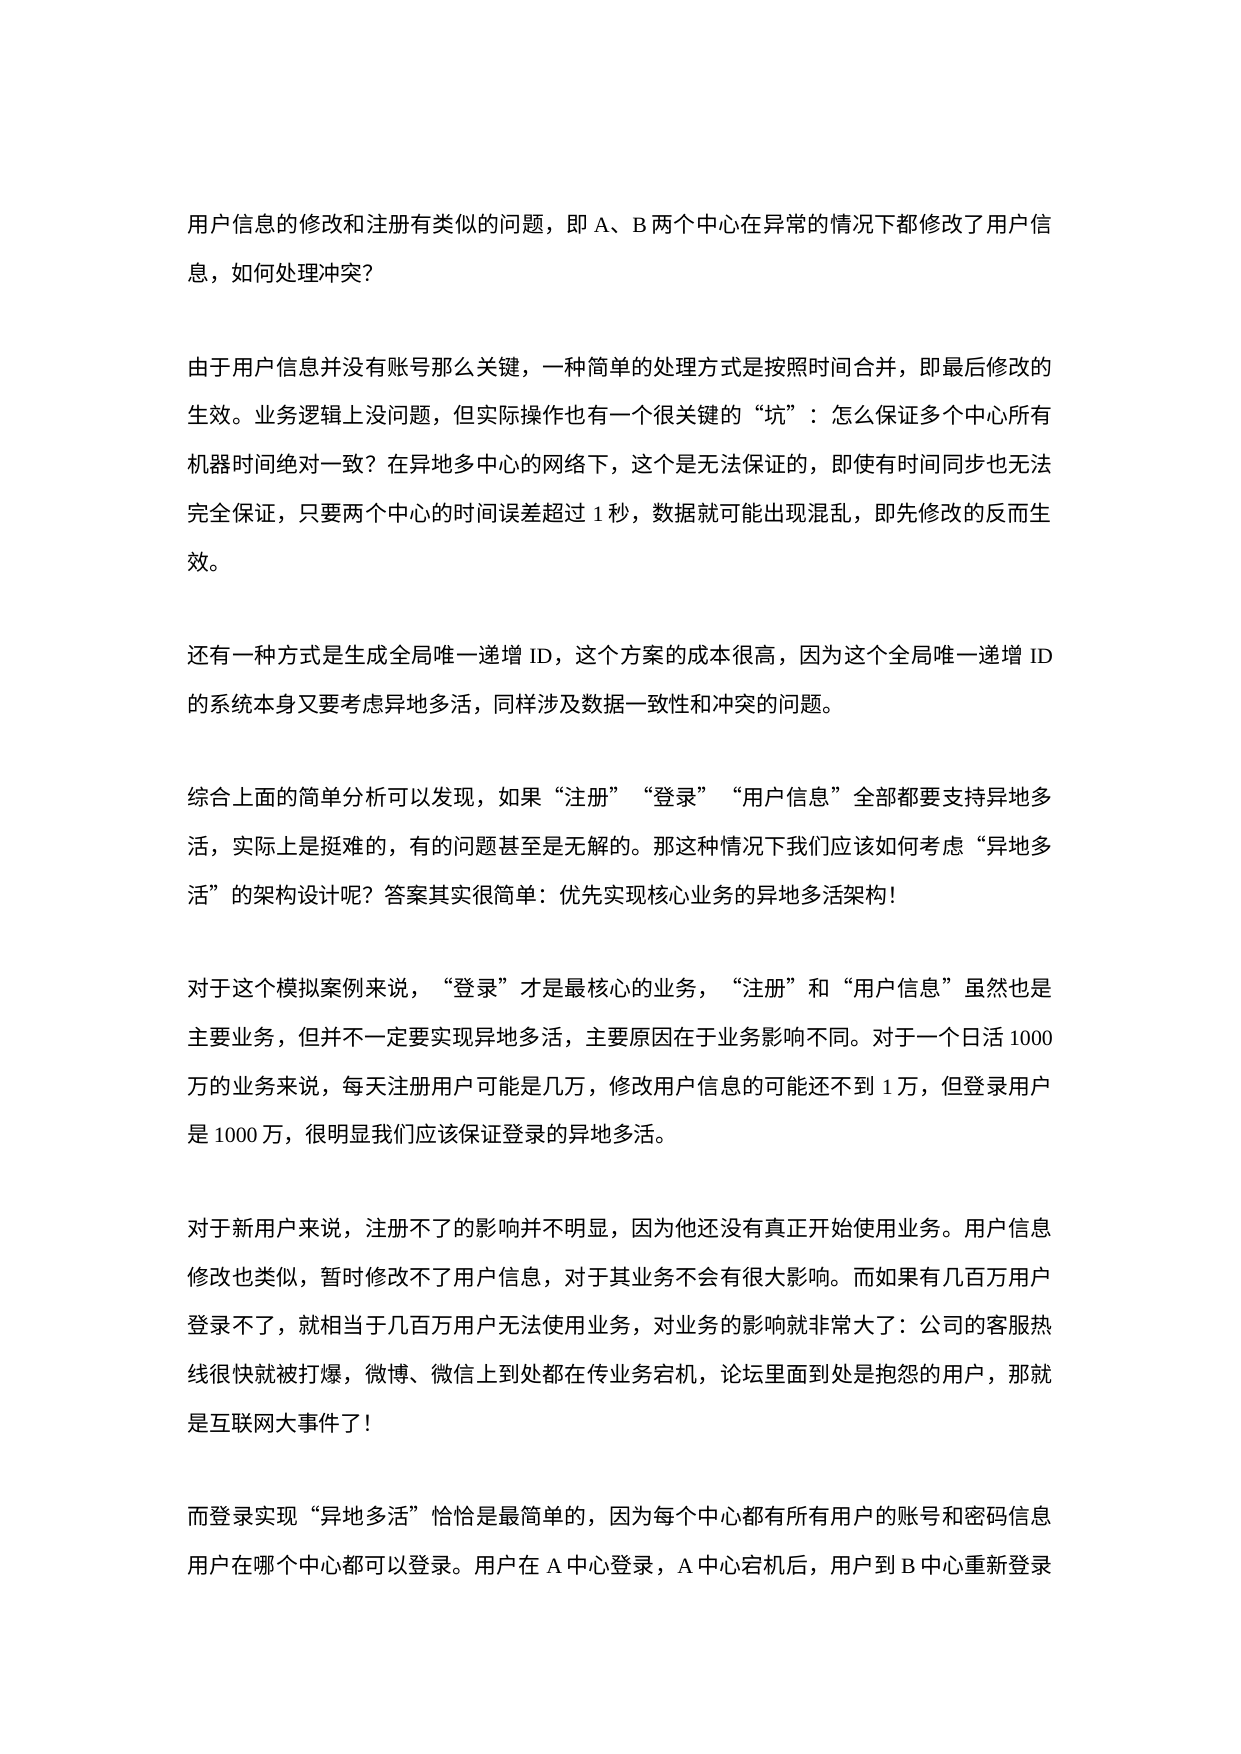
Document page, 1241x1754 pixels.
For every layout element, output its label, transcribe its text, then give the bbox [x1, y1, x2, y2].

text 综合上面的简单分析可以发现，如果“注册”“登录”“用户信息”全部都要支持异地多活，实际上是挺难的，有的问题甚至是无解的。那这种情况下我们应该如何考虑“异地多活”的架构设计呢？答案其实很简单：优先实现核心业务的异地多活架构！ [187, 780, 1053, 910]
text 还有一种方式是生成全局唯一递增ID，这个方案的成本很高，因为这个全局唯一递增ID的系统本身又要考虑异地多活，同样涉及数据一致性和冲突的问题。 [187, 638, 1053, 719]
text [187, 1499, 1053, 1580]
text 由于用户信息并没有账号那么关键，一种简单的处理方式是按照时间合并，即最后修改的生效。业务逻辑上没问题，但实际操作也有一个很关键的“坑”：怎么保证多个中心所有机器时间绝对一致？在异地多中心的网络下，这个是无法保证的，即使有时间同步也无法完全保证，只要两个中心的时间误差超过1秒，数据就可能出现混乱，即先修改的反而生效。 [187, 349, 1053, 577]
text 对于这个模拟案例来说，“登录”才是最核心的业务，“注册”和“用户信息”虽然也是主要业务，但并不一定要实现异地多活，主要原因在于业务影响不同。对于一个日活1000万的业务来说，每天注册用户可能是几万，修改用户信息的可能还不到1万，但登录用户是1000万，很明显我们应该保证登录的异地多活。 [187, 971, 1053, 1149]
text 用户信息的修改和注册有类似的问题，即A、B两个中心在异常的情况下都修改了用户信息，如何处理冲突？ [187, 207, 1053, 288]
text 对于新用户来说，注册不了的影响并不明显，因为他还没有真正开始使用业务。用户信息修改也类似，暂时修改不了用户信息，对于其业务不会有很大影响。而如果有几百万用户登录不了，就相当于几百万用户无法使用业务，对业务的影响就非常大了：公司的客服热线很快就被打爆，微博、微信上到处都在传业务宕机，论坛里面到处是抱怨的用户，那就是互联网大事件了！ [187, 1211, 1053, 1438]
